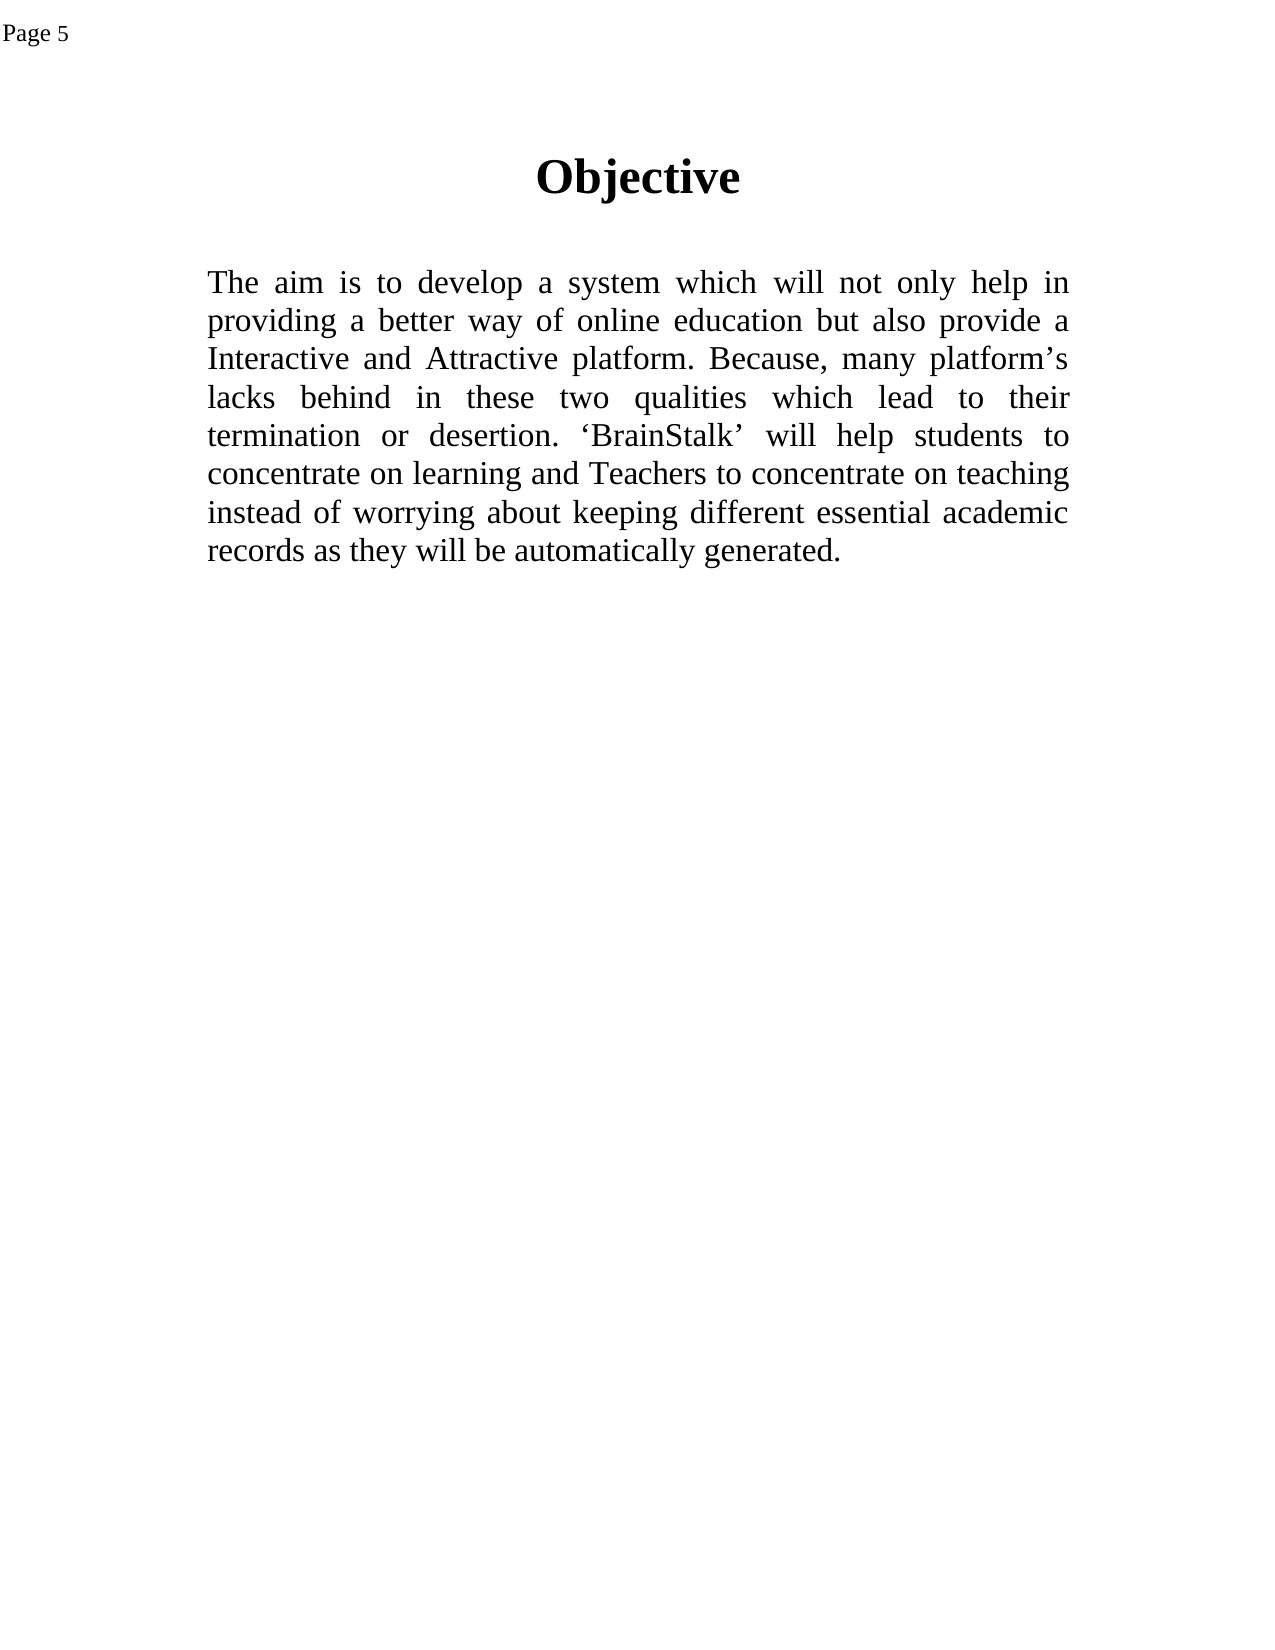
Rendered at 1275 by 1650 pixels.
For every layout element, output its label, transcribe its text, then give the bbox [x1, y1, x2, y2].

text Objective [221, 147, 1055, 205]
text The aim is to develop a system which will not only help in providing a better way of online education but also provide a Interactive and Attractive platform. Because, many platform’s lacks behind in these two qualities which lead to their termination or desertion. ‘BrainStalk’ will help students to concentrate on learning and Teachers to concentrate on teaching instead of worrying about keeping different essential academic records as they will be automatically generated. [207, 262, 1070, 569]
